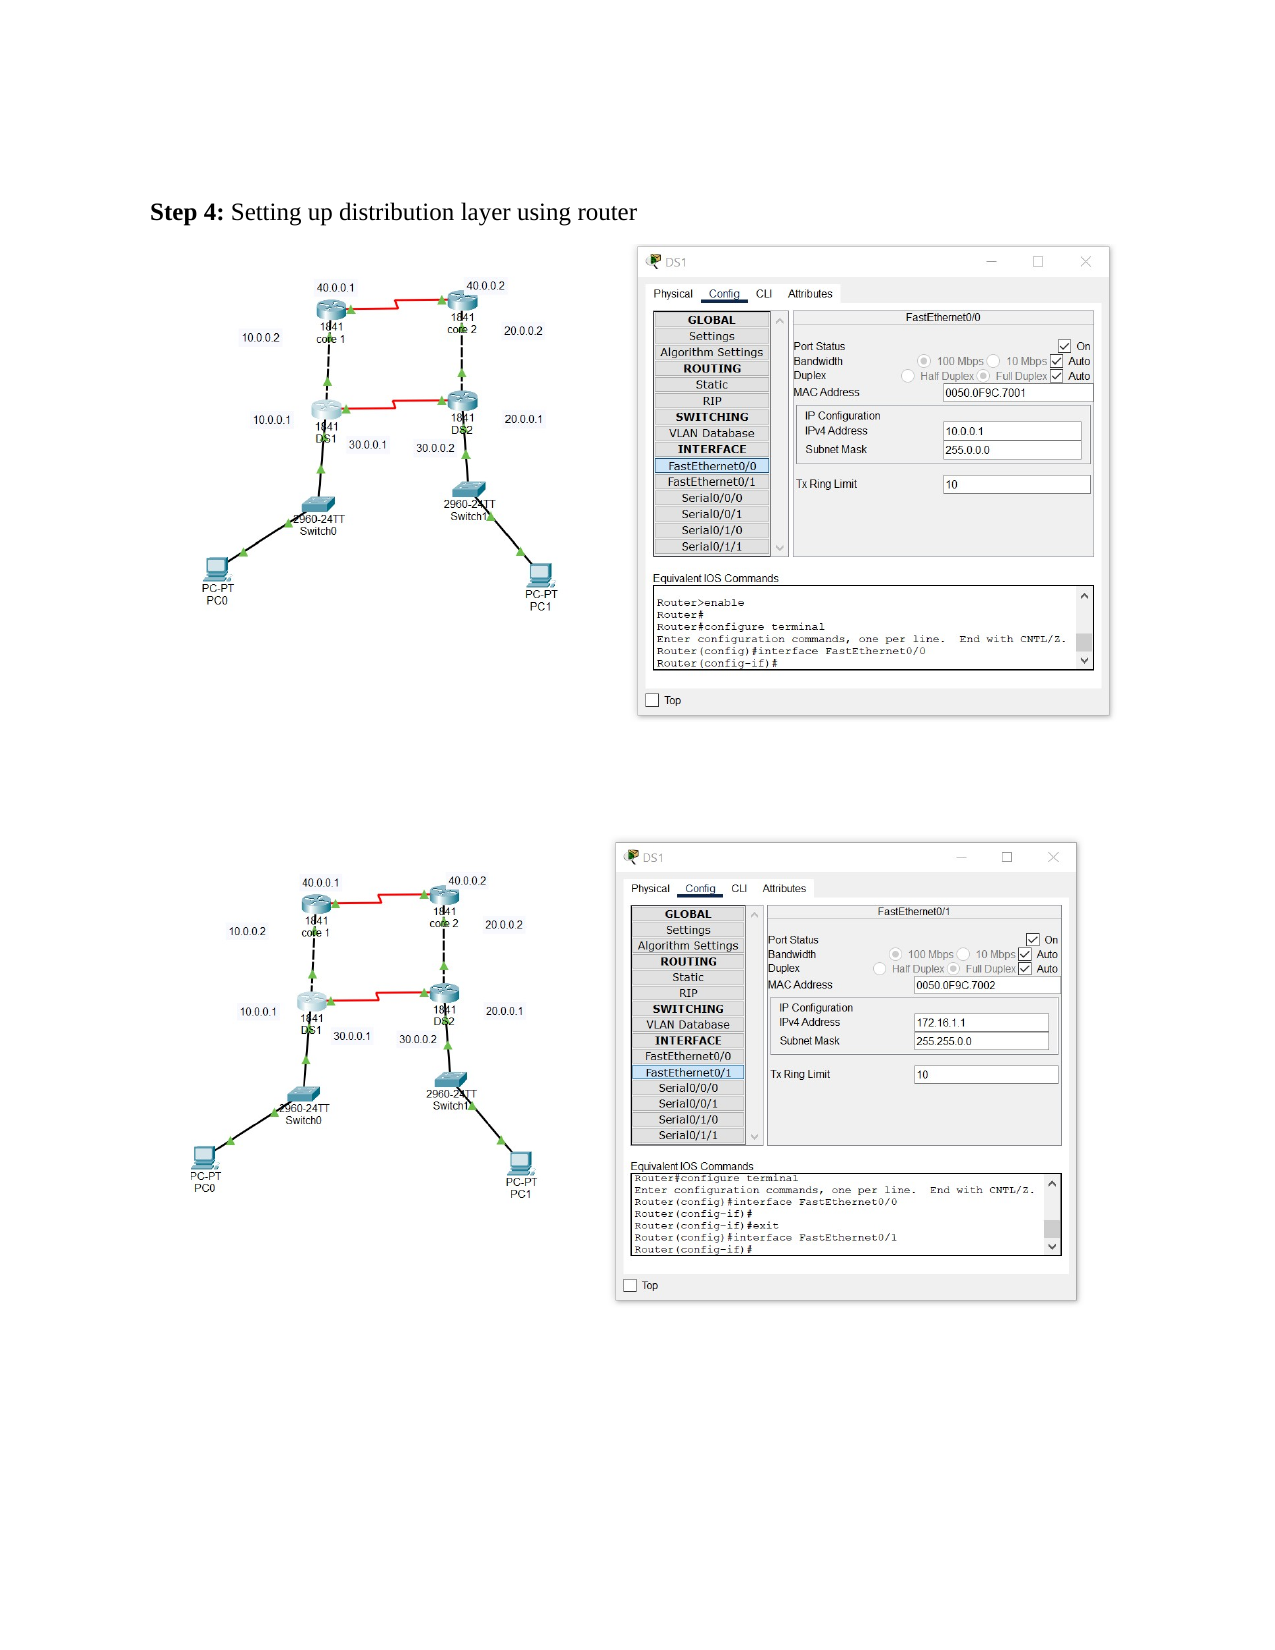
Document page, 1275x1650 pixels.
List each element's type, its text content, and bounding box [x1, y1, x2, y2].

picture [202, 244, 1118, 722]
text Step 4: Setting up distribution layer using router [150, 197, 1206, 226]
picture [191, 835, 1085, 1308]
